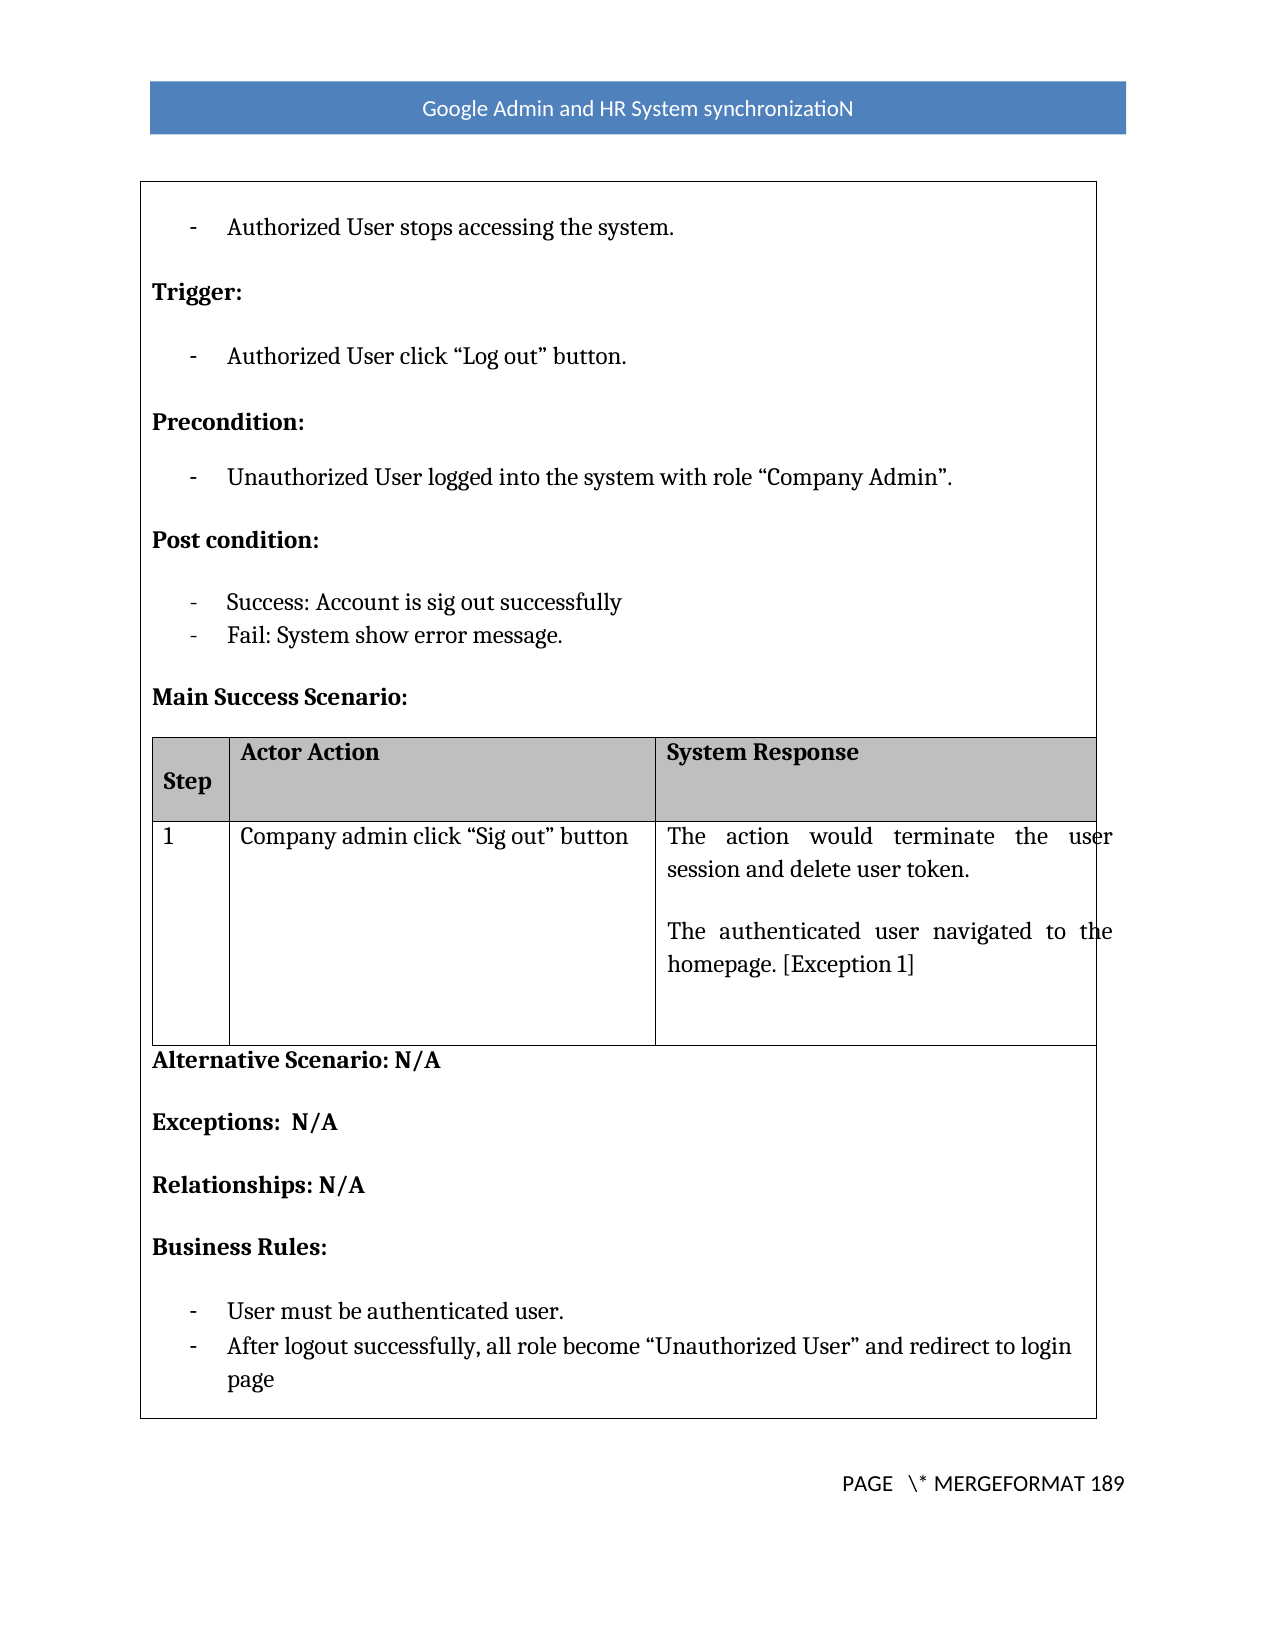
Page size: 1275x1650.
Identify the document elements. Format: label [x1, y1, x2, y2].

table_cell [141, 182, 1096, 1418]
